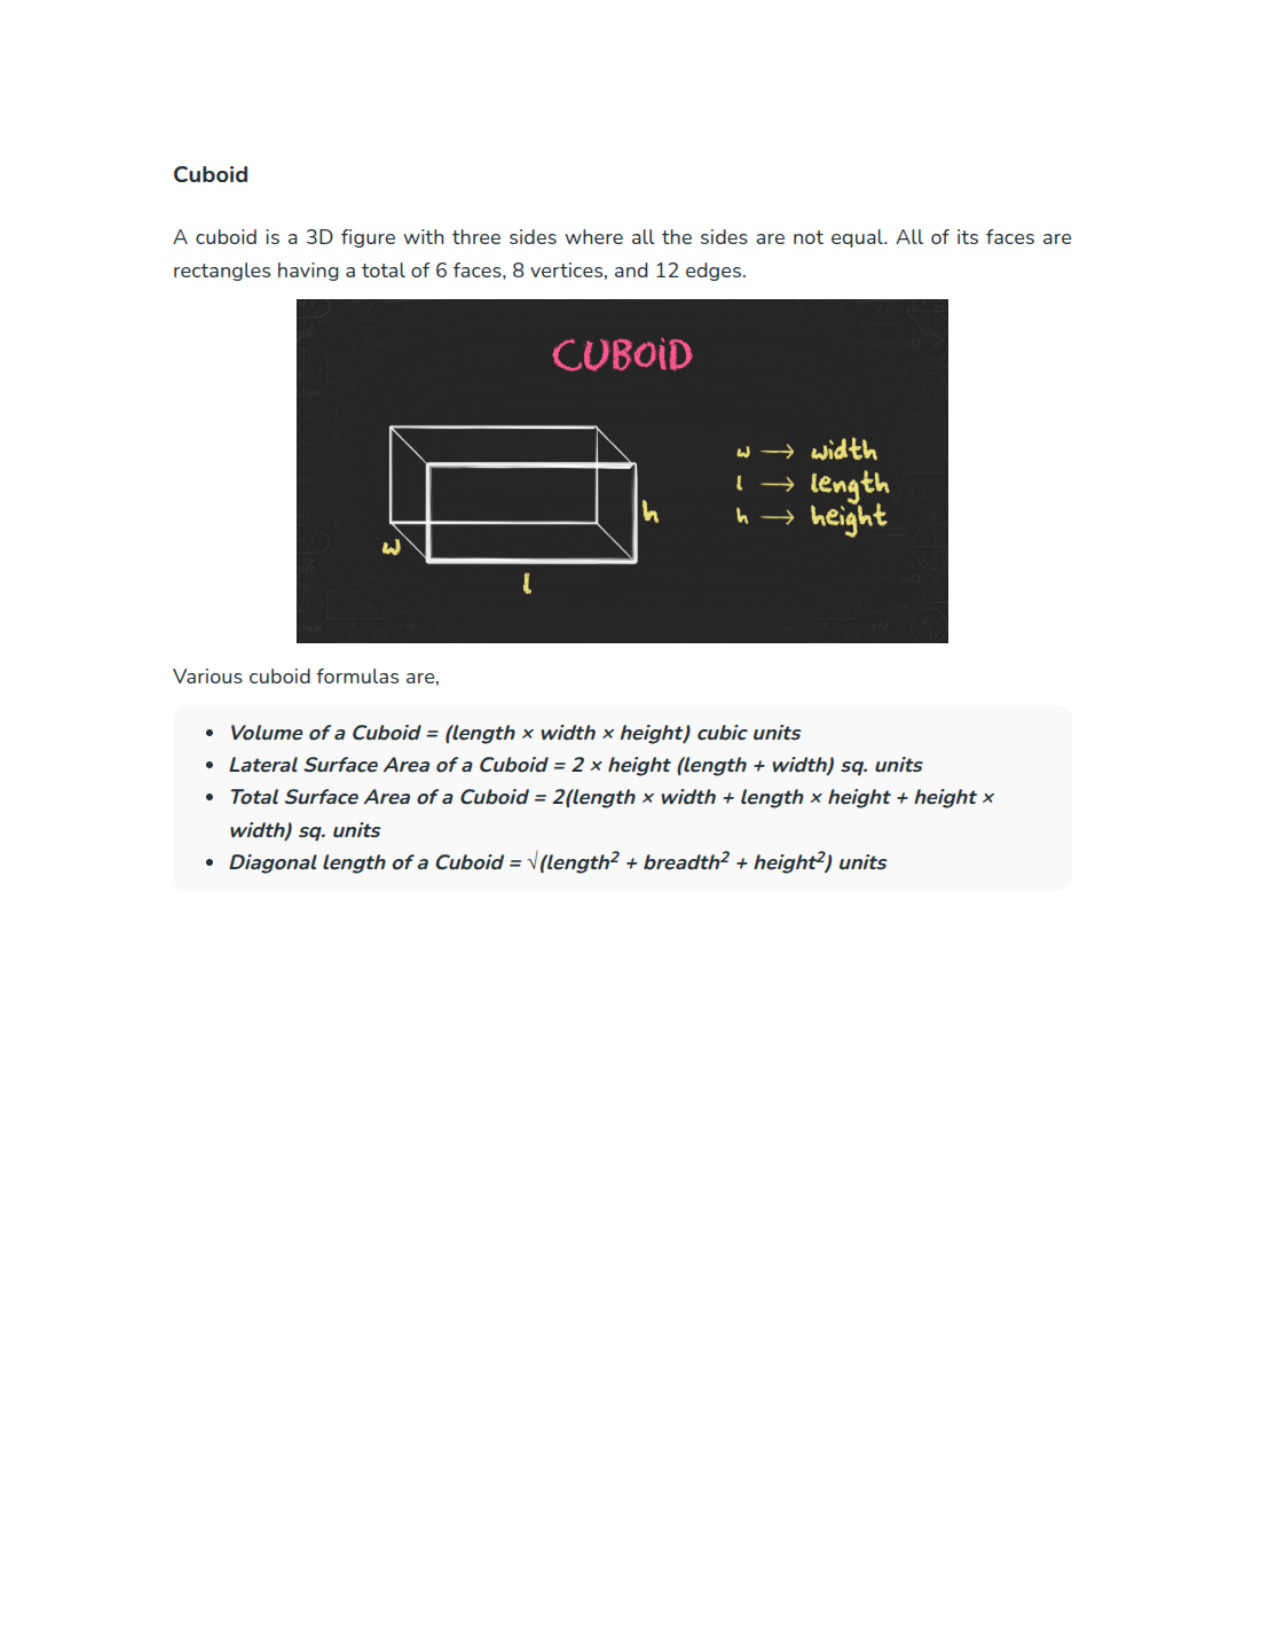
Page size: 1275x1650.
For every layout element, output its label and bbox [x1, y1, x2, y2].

picture [150, 150, 1125, 898]
